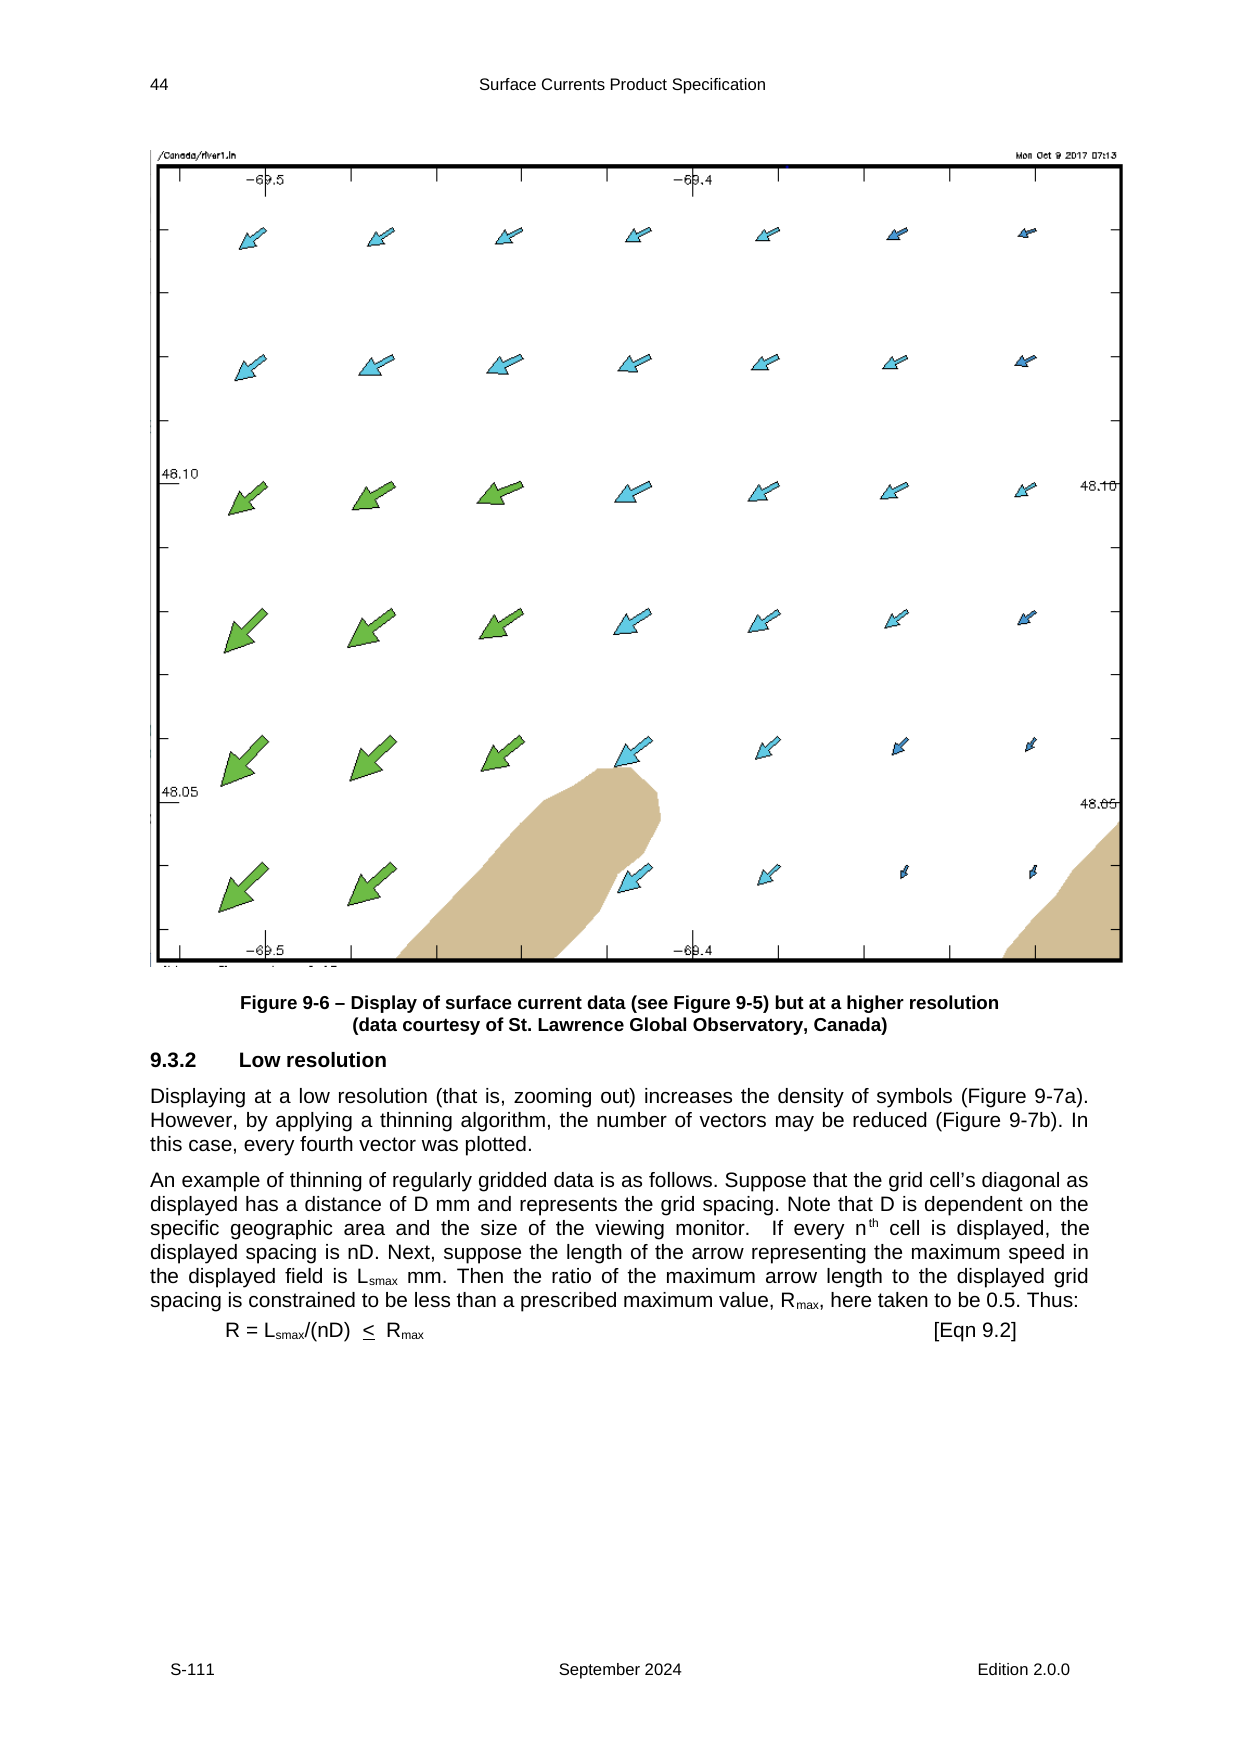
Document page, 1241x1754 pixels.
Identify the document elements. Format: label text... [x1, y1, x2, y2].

text Displaying at a low resolution (that is, zooming out) increases the density of symbols (Figure 9-7a). However, by applying a thinning algorithm, the number of vectors may be reduced (Figure 9-7b). In this case, every fourth vector was plotted. [150, 1084, 1090, 1156]
picture [150, 150, 1125, 967]
subtitle Low resolution [150, 1047, 1090, 1071]
text R = Lsmax/(nD) < Rmax [Eqn 9.2] [150, 1318, 1090, 1342]
text An example of thinning of regularly gridded data is as follows. Suppose that the grid cell’s diagonal as displayed has a distance of D mm and represents the grid spacing. Note that D is dependent on the specific geographic area and the size of the viewing monitor. If every nth cell is displayed, the displayed spacing is nD. Next, suppose the length of the arrow representing the maximum speed in the displayed field is Lsmax mm. Then the ratio of the maximum arrow length to the displayed grid spacing is constrained to be less than a prescribed maximum value, Rmax, here taken to be 0.5. Thus: [150, 1168, 1090, 1312]
text Figure 9-6 – Display of surface current data (see Figure 9-5) but at a higher resolution (data courtesy of St. Lawrence Global Observatory, Canada) [239, 992, 1001, 1035]
